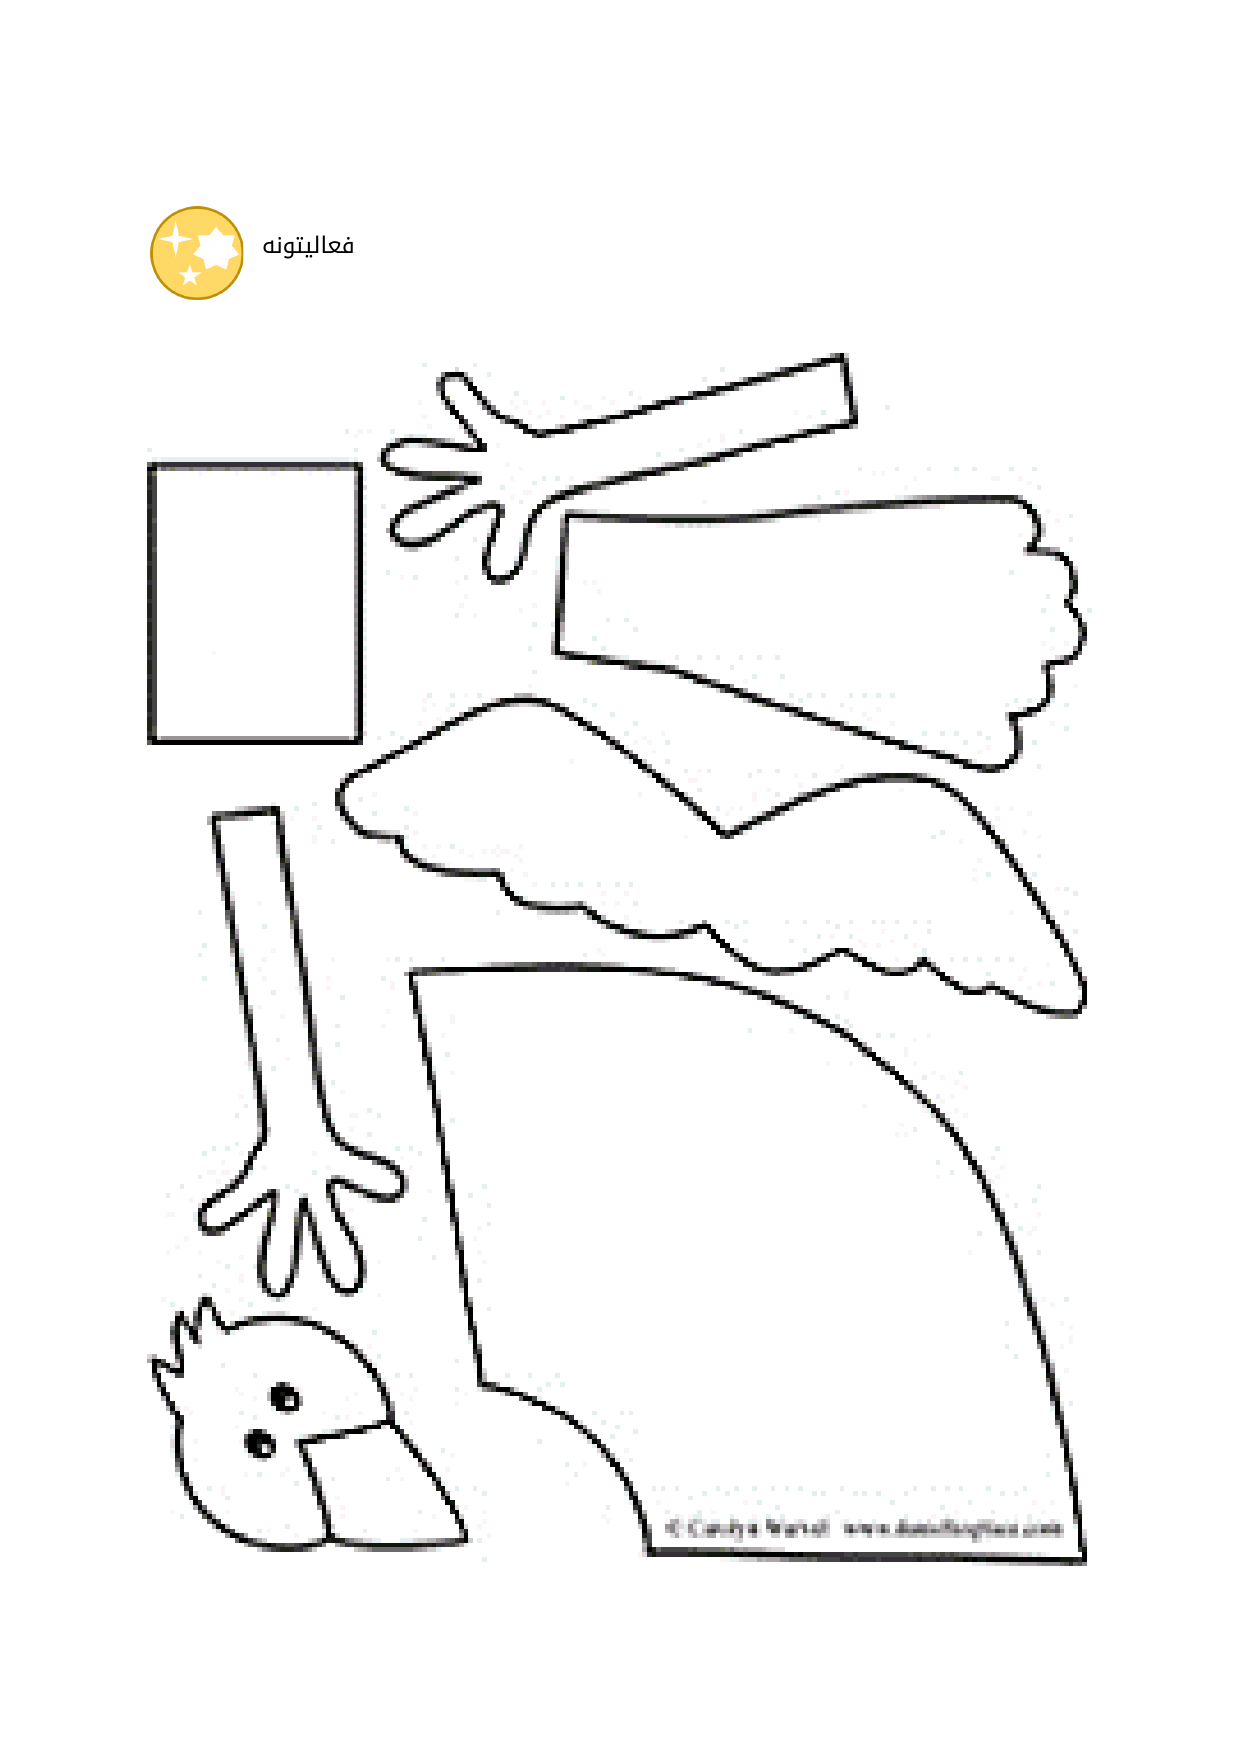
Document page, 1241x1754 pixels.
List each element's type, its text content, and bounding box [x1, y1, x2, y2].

picture [137, 333, 1099, 1604]
text فعالیتونه [244, 232, 1090, 259]
picture [150, 206, 244, 300]
